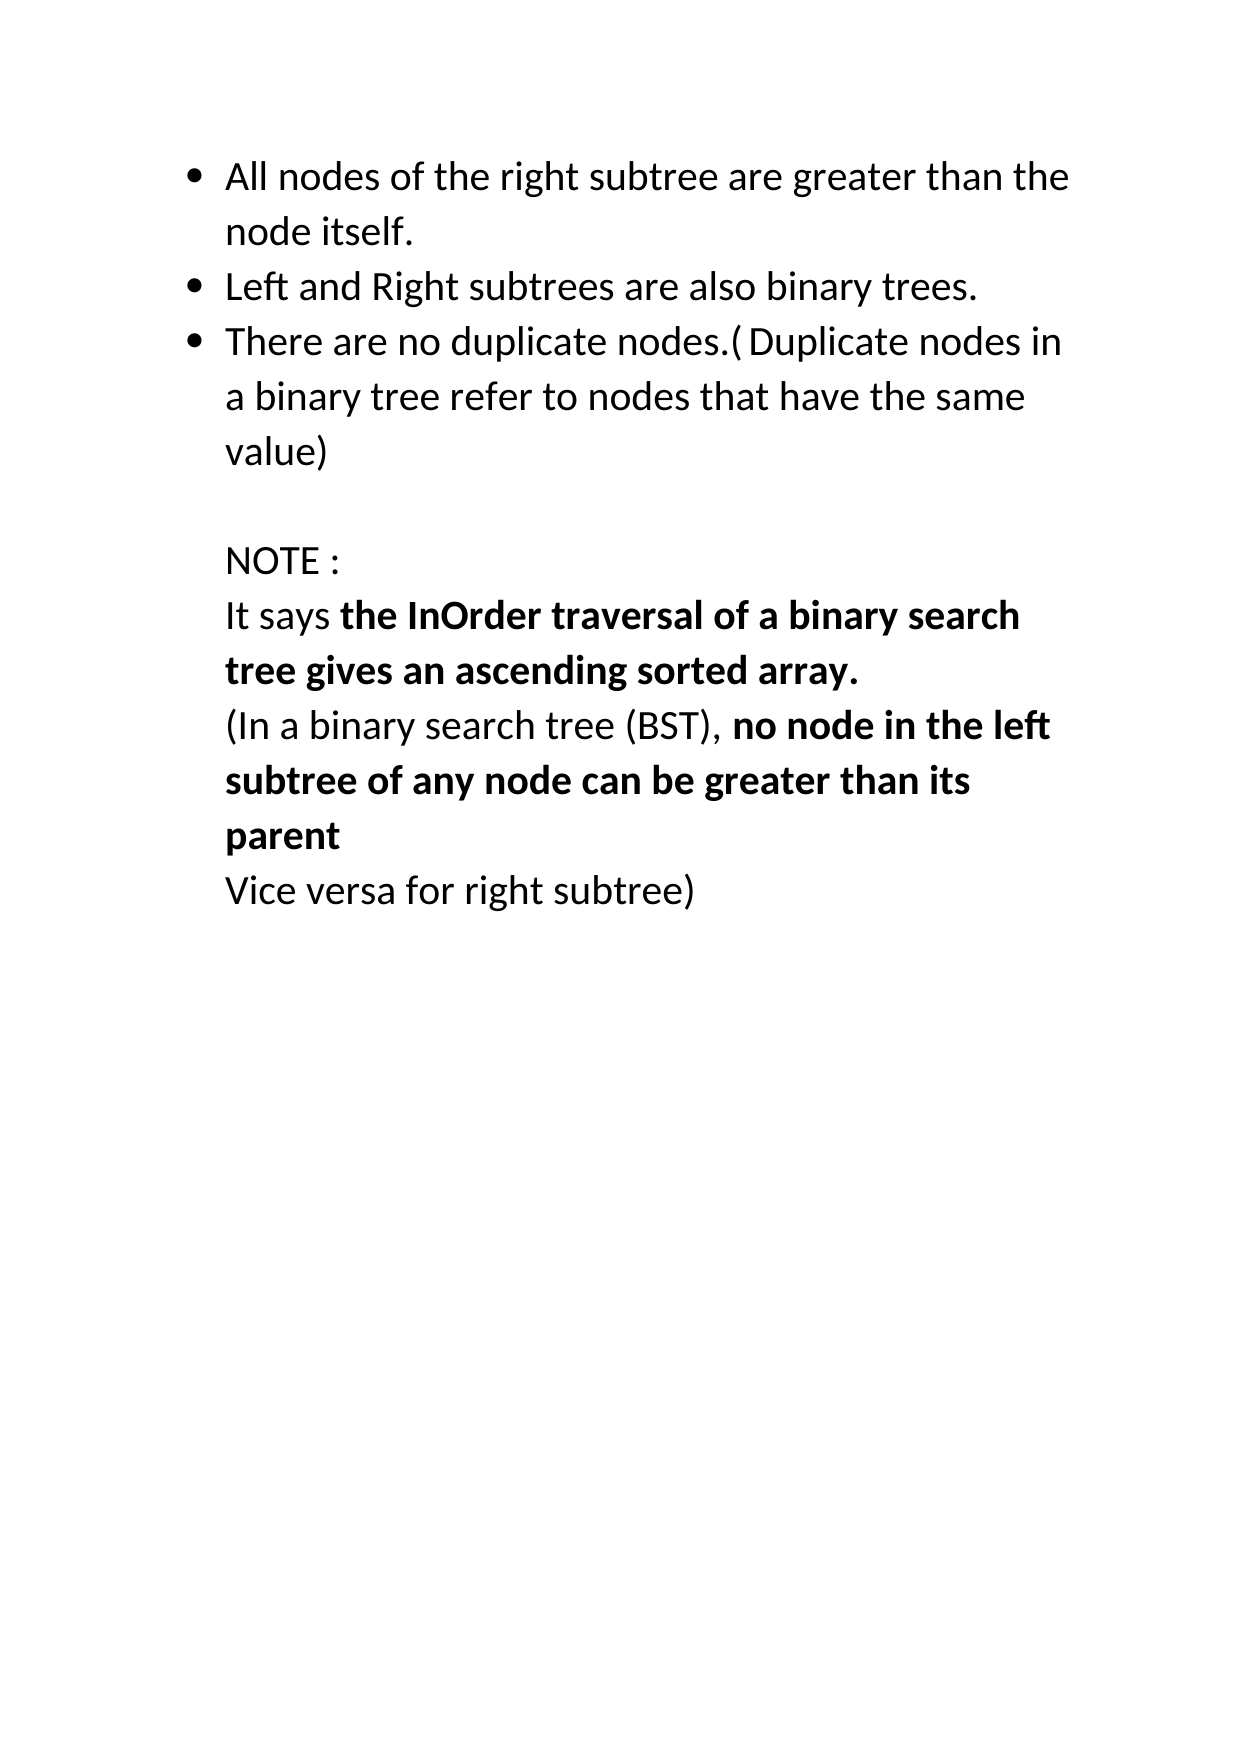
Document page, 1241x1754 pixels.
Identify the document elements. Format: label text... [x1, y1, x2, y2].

list Vice versa for right subtree) [225, 864, 1090, 914]
list (In a binary search tree (BST), no node in the left subtree of any node can be greater than its parent [225, 699, 1090, 859]
list Left and Right subtrees are also binary trees. [187, 260, 1090, 311]
list NOTE : It says the InOrder traversal of a binary search tree gives an ascending sorted array. [225, 534, 1090, 695]
list There are no duplicate nodes.( Duplicate nodes in a binary tree refer to nodes that have the same value) [187, 315, 1090, 475]
list All nodes of the right subtree are greater than the node itself. [187, 150, 1090, 256]
